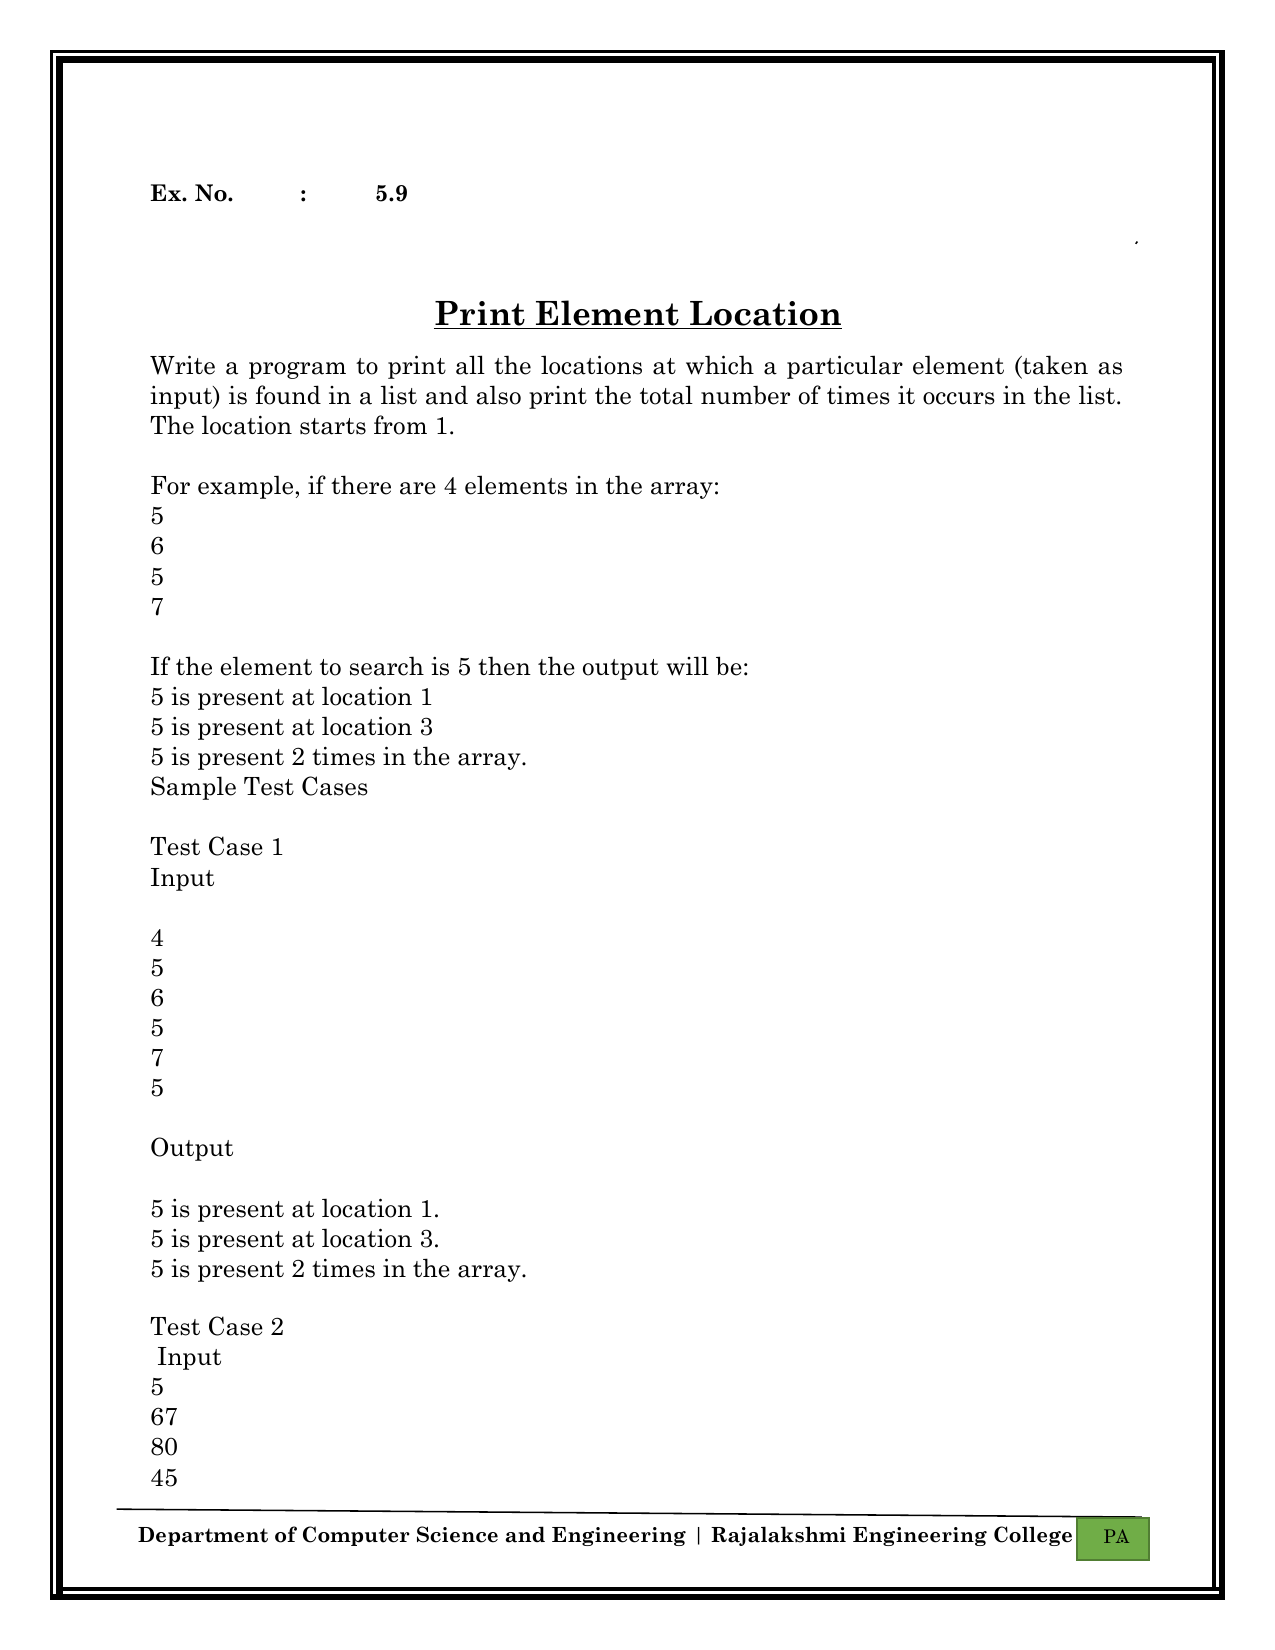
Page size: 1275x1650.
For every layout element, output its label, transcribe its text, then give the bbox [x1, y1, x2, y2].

text 5 is present 2 times in the array. [150, 1253, 1125, 1283]
text Input [150, 861, 1125, 891]
text 6 [150, 530, 1125, 560]
text Input [150, 1341, 1125, 1371]
text 5 [150, 560, 1125, 590]
text 5 [150, 1371, 1125, 1401]
text 6 [150, 982, 1125, 1012]
text 5 is present 2 times in the array. [150, 741, 1125, 771]
text 7 [150, 1042, 1125, 1072]
text 67 [150, 1401, 1125, 1431]
text 5 is present at location 1 [150, 681, 1125, 711]
text 5 [150, 500, 1125, 530]
text Test Case 1 [150, 831, 1125, 861]
text For example, if there are 4 elements in the array: [150, 470, 1125, 500]
text 5 [150, 952, 1125, 982]
text 5 is present at location 3. [150, 1222, 1125, 1253]
text 7 [150, 590, 1125, 620]
text 5 is present at location 1. [150, 1192, 1125, 1222]
text If the element to search is 5 then the output will be: [150, 651, 1125, 681]
text 5 [150, 1072, 1125, 1102]
text Ex. No. : 5.9 [150, 179, 1125, 207]
text 4 [150, 921, 1125, 952]
text 5 [150, 1012, 1125, 1042]
text Print Element Location [150, 293, 1125, 333]
text 45 [150, 1461, 1125, 1491]
text Write a program to print all the locations at which a particular element (taken as input) is found in a list and also print the total number of times it occurs in the list. The location starts from 1. [150, 349, 1125, 440]
text Sample Test Cases [150, 771, 1125, 801]
text 80 [150, 1431, 1125, 1461]
text Test Case 2 [150, 1311, 1125, 1341]
text 5 is present at location 3 [150, 711, 1125, 741]
text Output [150, 1132, 1125, 1162]
